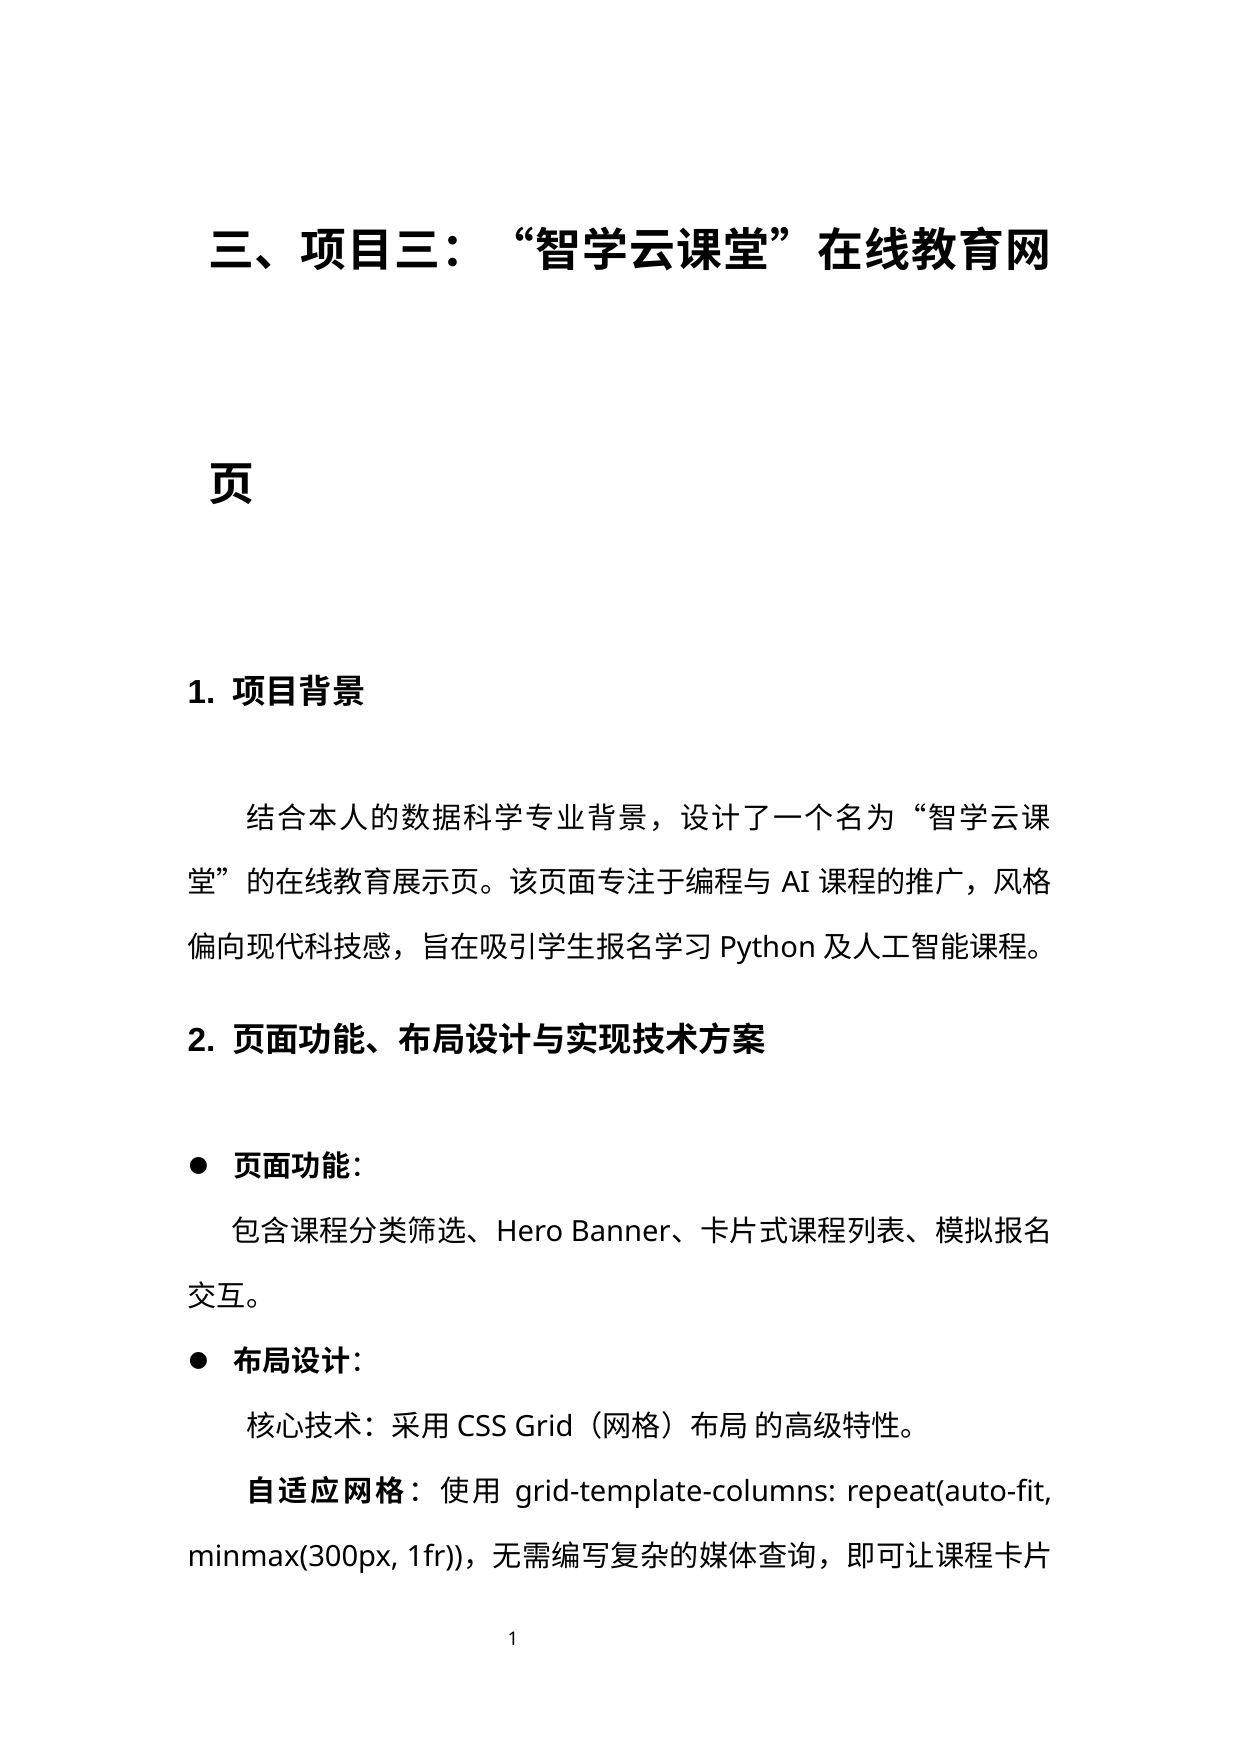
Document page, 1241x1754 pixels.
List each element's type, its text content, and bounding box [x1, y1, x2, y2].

text 核心技术：采用 CSS Grid（网格）布局 的高级特性。 [187, 1392, 1053, 1457]
subtitle 页面功能、布局设计与实现技术方案 [187, 1005, 1053, 1070]
text 结合本人的数据科学专业背景，设计了一个名为“智学云课堂”的在线教育展示页。该页面专注于编程与 AI 课程的推广，风格偏向现代科技感，旨在吸引学生报名学习 Python 及人工智能课程。 [187, 783, 1053, 978]
subtitle 项目三：“智学云课堂”在线教育网页 [208, 197, 1053, 529]
list 页面功能： [187, 1132, 1053, 1197]
text 包含课程分类筛选、Hero Banner、卡片式课程列表、模拟报名交互。 [187, 1197, 1053, 1327]
list 布局设计： [187, 1327, 1053, 1392]
subtitle 项目背景 [187, 656, 1053, 721]
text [187, 1457, 1053, 1587]
